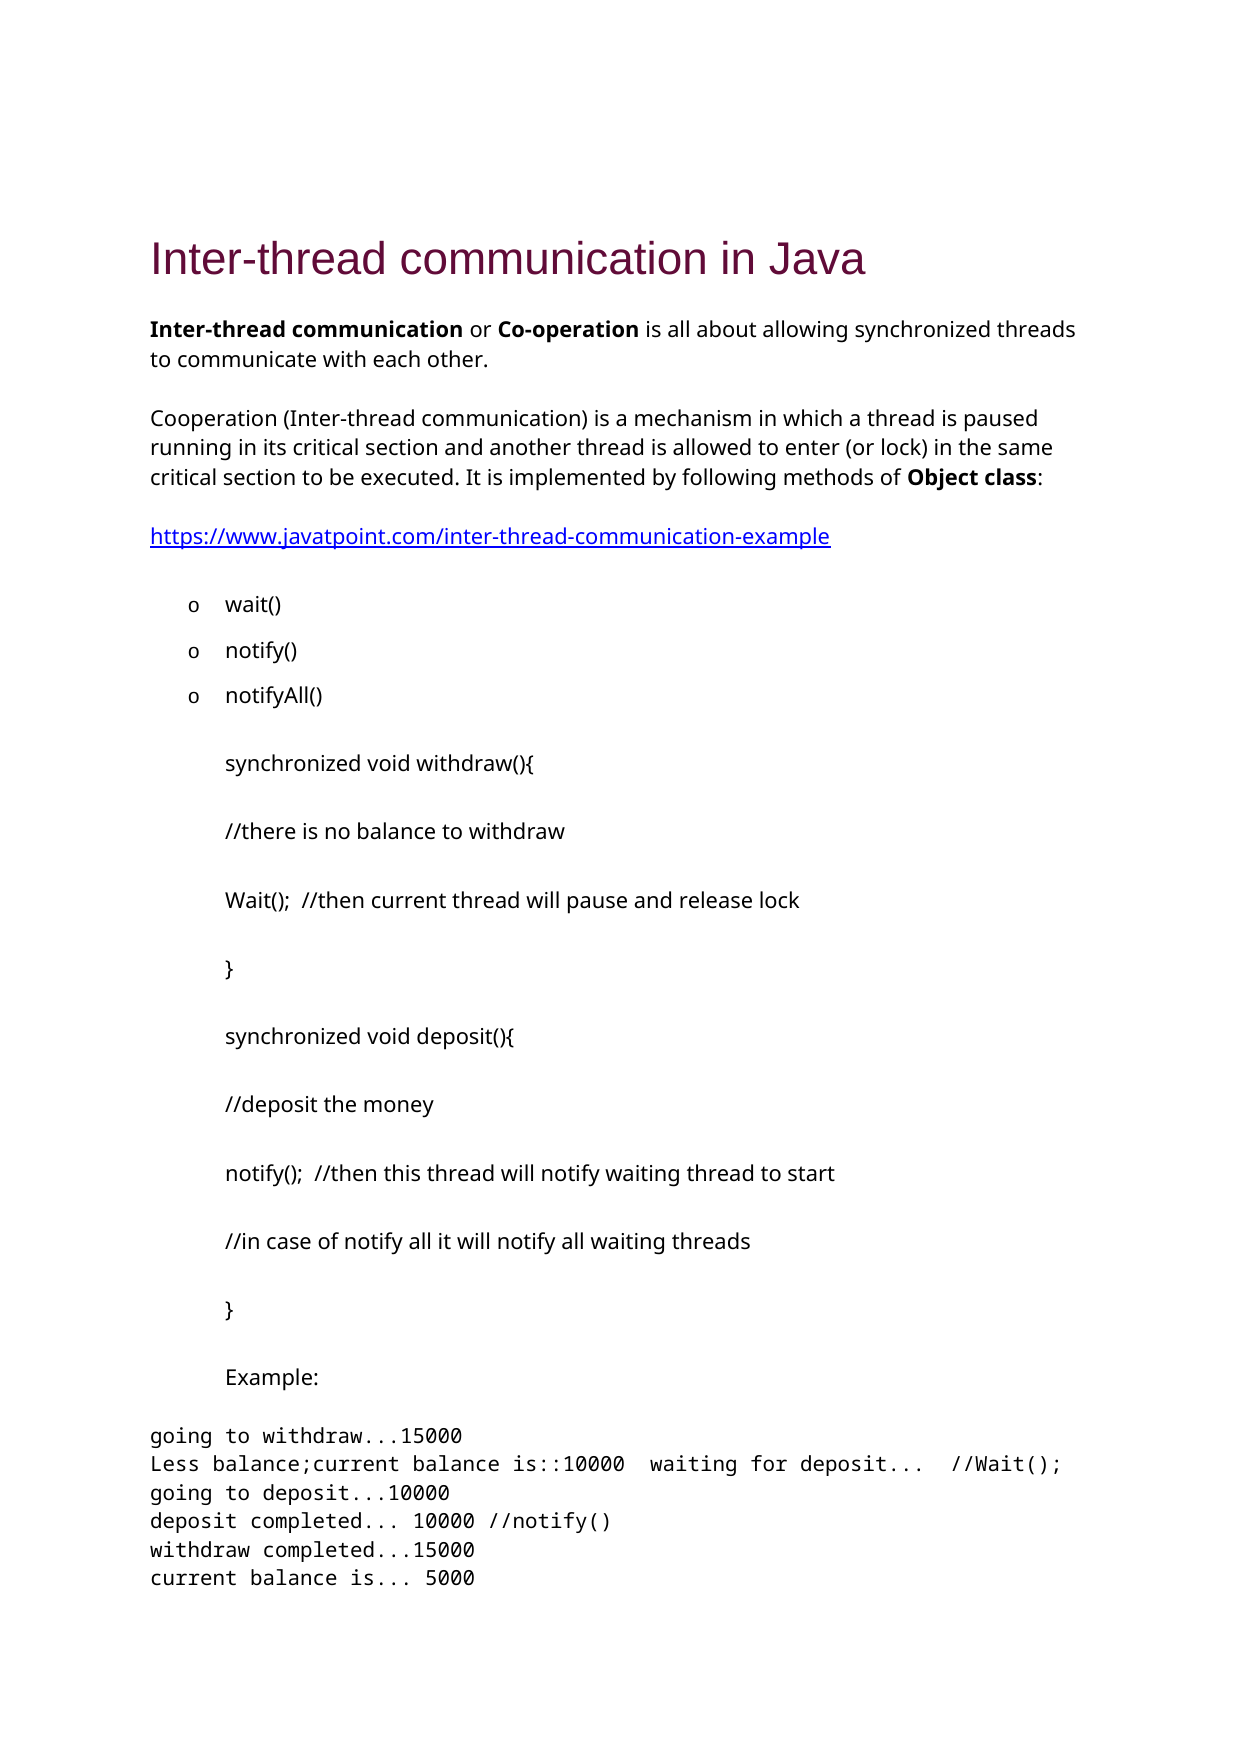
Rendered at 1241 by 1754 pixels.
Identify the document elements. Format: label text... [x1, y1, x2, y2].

text Example: [225, 1353, 1090, 1392]
list notify() [187, 625, 1090, 664]
text Wait(); //then current thread will pause and release lock [225, 875, 1090, 914]
text synchronized void deposit(){ [225, 1012, 1090, 1051]
text going to withdraw...15000 [150, 1421, 1090, 1449]
text //there is no balance to withdraw [225, 807, 1090, 846]
text } [225, 1285, 1090, 1324]
text Inter-thread communication in Java [150, 232, 1090, 284]
text Cooperation (Inter-thread communication) is a mechanism in which a thread is paused running in its critical section and another thread is allowed to enter (or lock) in the same critical section to be executed. It is implemented by following methods of Object class: [150, 402, 1090, 492]
text going to deposit...10000 [150, 1478, 1090, 1506]
text https://www.javatpoint.com/inter-thread-communication-example [150, 521, 1090, 551]
text Inter-thread communication or Co-operation is all about allowing synchronized threads to communicate with each other. [150, 314, 1090, 373]
text //deposit the money [225, 1080, 1090, 1119]
text notify(); //then this thread will notify waiting thread to start [225, 1148, 1090, 1187]
text deposit completed... 10000 //notify() [150, 1506, 1090, 1535]
text synchronized void withdraw(){ [225, 739, 1090, 778]
text Less balance;current balance is::10000 waiting for deposit... //Wait(); [150, 1449, 1090, 1478]
text withdraw completed...15000 [150, 1535, 1090, 1563]
list wait() [187, 580, 1090, 619]
text } [225, 943, 1090, 983]
text current balance is... 5000 [150, 1563, 1090, 1592]
list notifyAll() [187, 671, 1090, 710]
text //in case of notify all it will notify all waiting threads [225, 1216, 1090, 1256]
